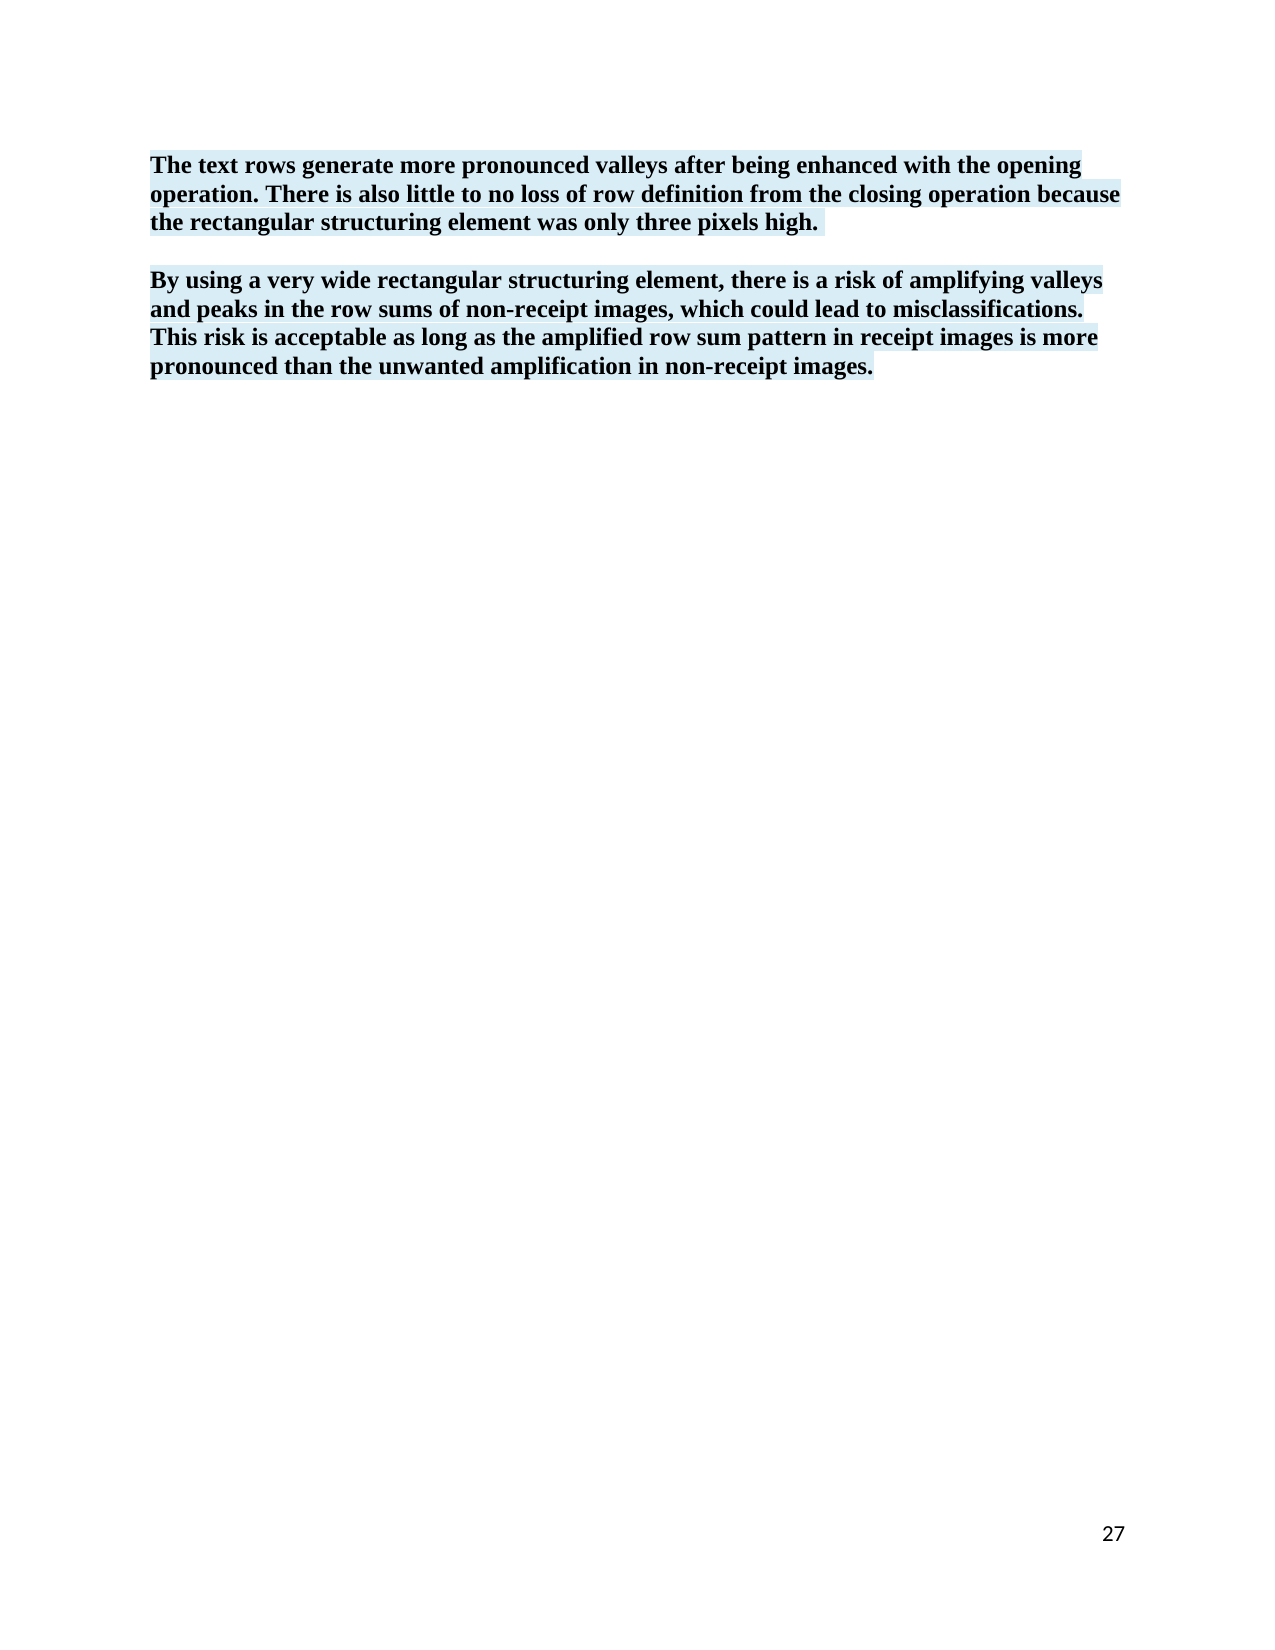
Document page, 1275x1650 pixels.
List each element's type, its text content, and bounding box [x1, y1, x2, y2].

text The text rows generate more pronounced valleys after being enhanced with the opening operation. There is also little to no loss of row definition from the closing operation because the rectangular structuring element was only three pixels high. By using a very wide rectangular structuring element, there is a risk of amplifying valleys and peaks in the row sums of non-receipt images, which could lead to misclassifications. This risk is acceptable as long as the amplified row sum pattern in receipt images is more pronounced than the unwanted amplification in non-receipt images. [150, 150, 1125, 380]
